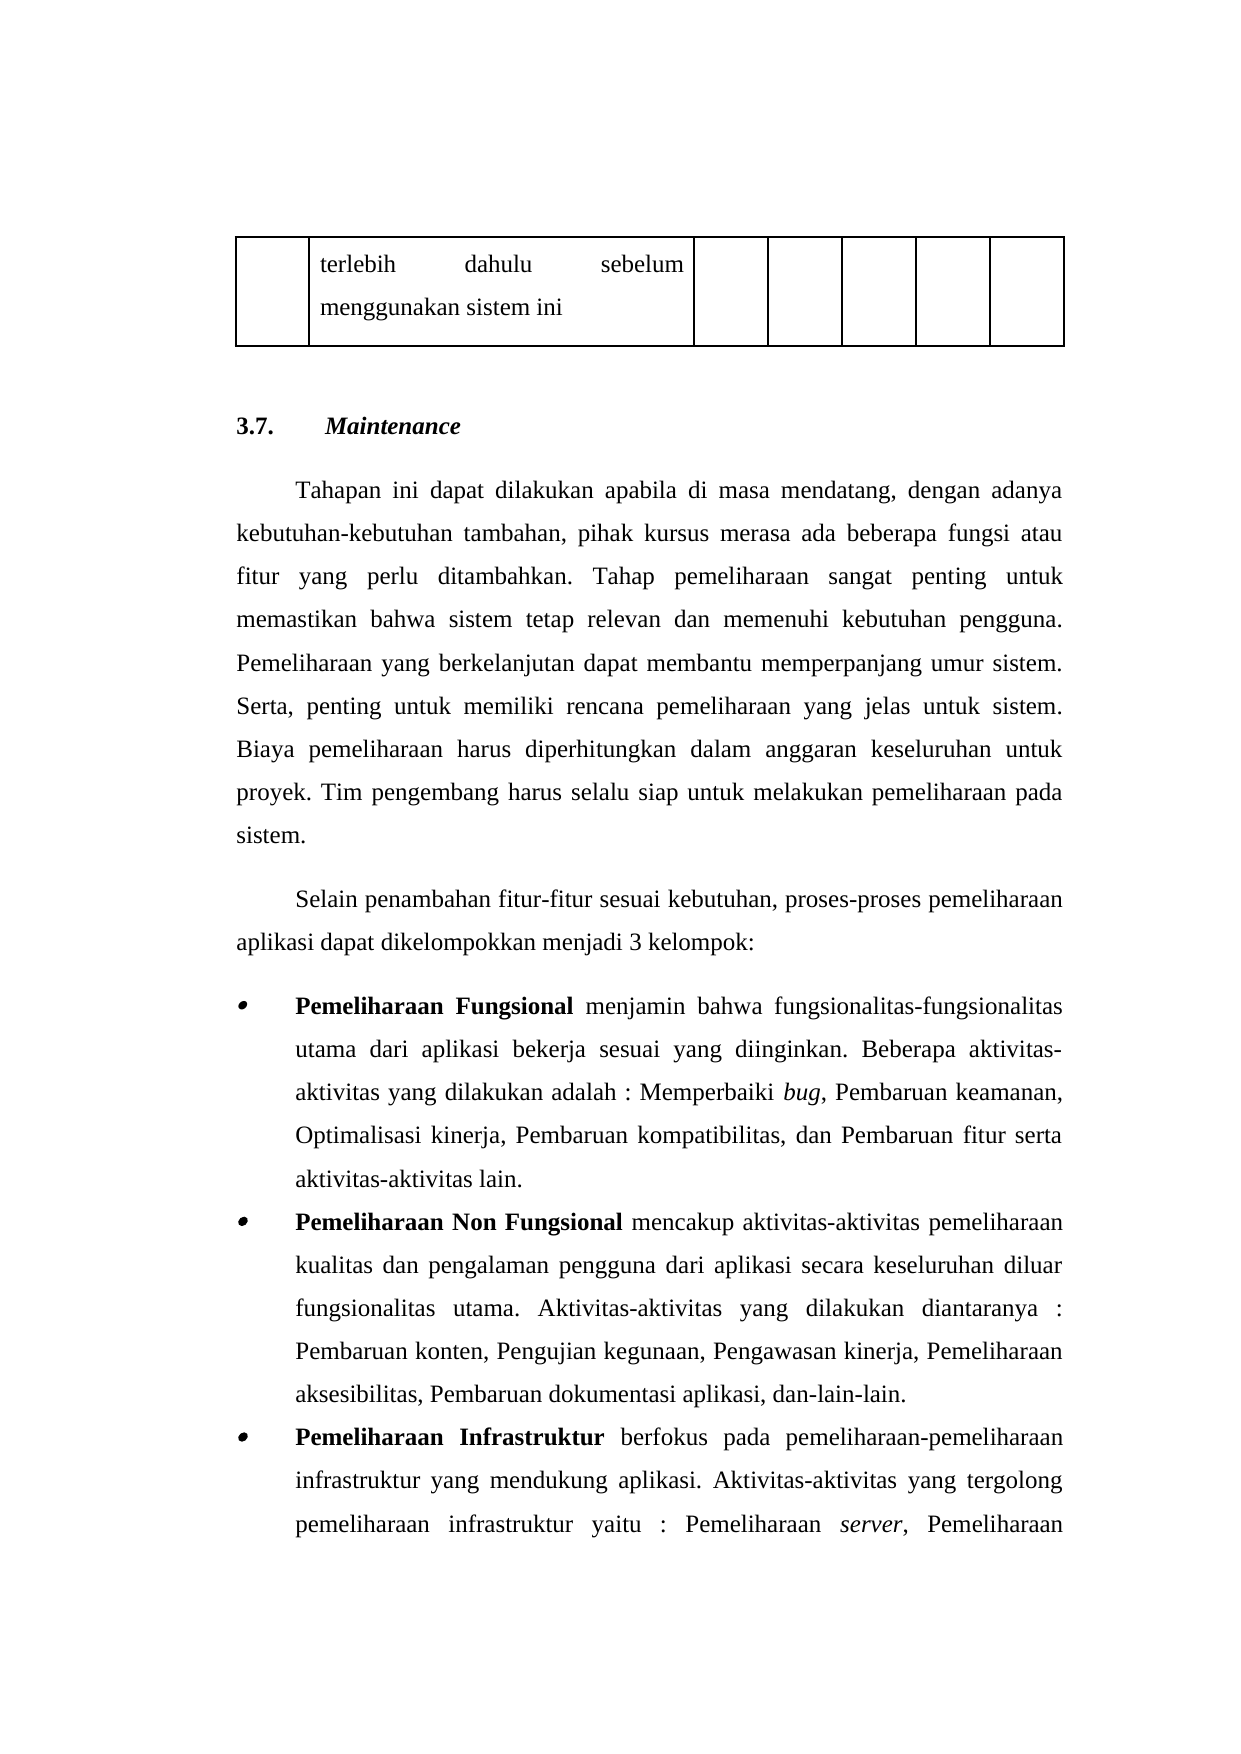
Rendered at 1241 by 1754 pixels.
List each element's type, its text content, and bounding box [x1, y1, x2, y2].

table_cell [917, 238, 989, 345]
table_cell [769, 238, 841, 345]
table_cell [695, 238, 767, 345]
list Pemeliharaan Non Fungsional mencakup aktivitas-aktivitas pemeliharaan kualitas dan pengalaman pengguna dari aplikasi secara keseluruhan diluar fungsionalitas utama. Aktivitas-aktivitas yang dilakukan diantaranya : Pembaruan konten, Pengujian kegunaan, Pengawasan kinerja, Pemeliharaan aksesibilitas, Pembaruan dokumentasi aplikasi, dan-lain-lain. [236, 1207, 1063, 1408]
text Selain penambahan fitur-fitur sesuai kebutuhan, proses-proses pemeliharaan aplikasi dapat dikelompokkan menjadi 3 kelompok: [236, 884, 1063, 956]
table_cell [843, 238, 915, 345]
table_cell [991, 238, 1063, 345]
list Pemeliharaan Fungsional menjamin bahwa fungsionalitas-fungsionalitas utama dari aplikasi bekerja sesuai yang diinginkan. Beberapa aktivitas-aktivitas yang dilakukan adalah : Memperbaiki bug, Pembaruan keamanan, Optimalisasi kinerja, Pembaruan kompatibilitas, dan Pembaruan fitur serta aktivitas-aktivitas lain. [236, 991, 1063, 1192]
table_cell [310, 238, 693, 345]
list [236, 1422, 1063, 1537]
subtitle Maintenance [236, 411, 1063, 440]
table_cell 10 [237, 238, 308, 345]
text Tahapan ini dapat dilakukan apabila di masa mendatang, dengan adanya kebutuhan-kebutuhan tambahan, pihak kursus merasa ada beberapa fungsi atau fitur yang perlu ditambahkan. Tahap pemeliharaan sangat penting untuk memastikan bahwa sistem tetap relevan dan memenuhi kebutuhan pengguna. Pemeliharaan yang berkelanjutan dapat membantu memperpanjang umur sistem. Serta, penting untuk memiliki rencana pemeliharaan yang jelas untuk sistem. Biaya pemeliharaan harus diperhitungkan dalam anggaran keseluruhan untuk proyek. Tim pengembang harus selalu siap untuk melakukan pemeliharaan pada sistem. [236, 475, 1063, 849]
